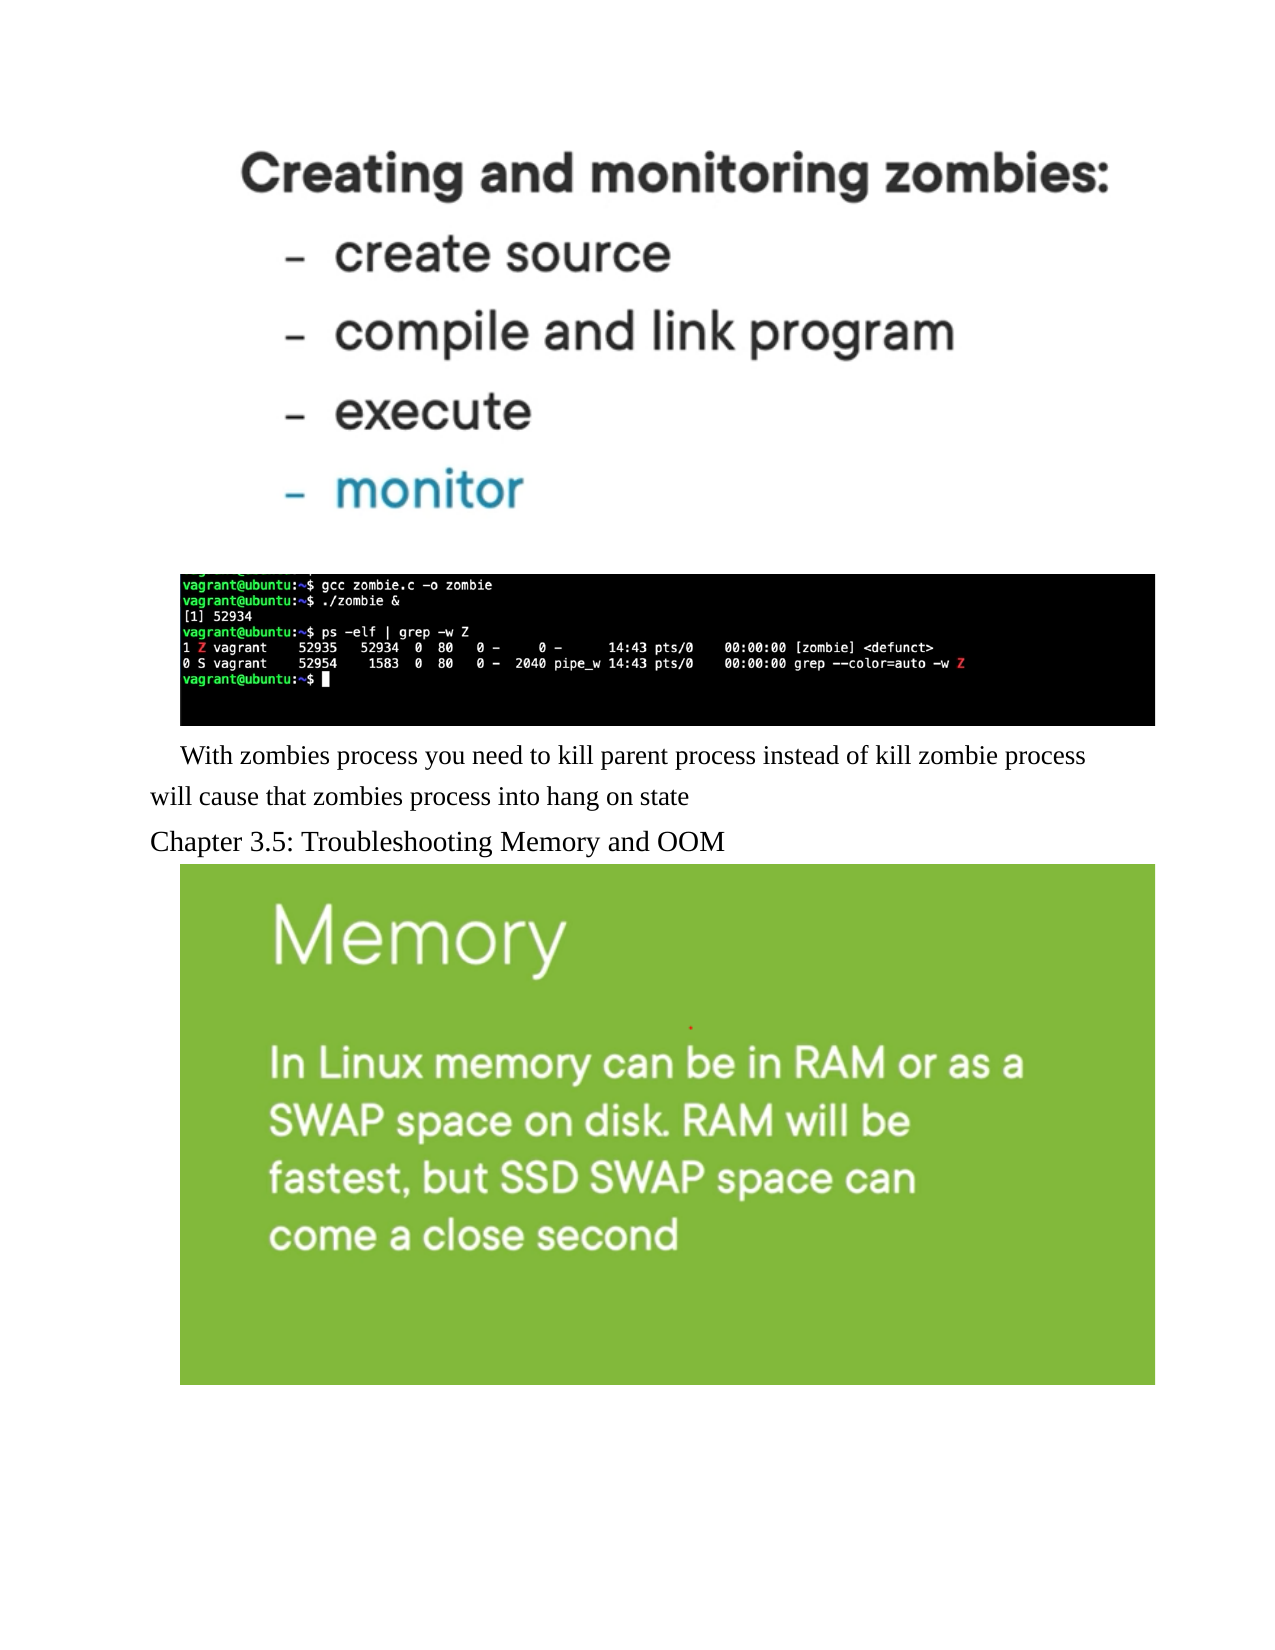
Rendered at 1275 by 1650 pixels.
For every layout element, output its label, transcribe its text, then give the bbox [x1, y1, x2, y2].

text With zombies process you need to kill parent process instead of kill zombie process will cause that zombies process into hang on state [150, 739, 1125, 811]
subtitle Chapter 3.5: Troubleshooting Memory and OOM [150, 824, 1125, 858]
picture [180, 150, 1155, 561]
picture [180, 864, 1155, 1385]
picture [180, 574, 1155, 726]
